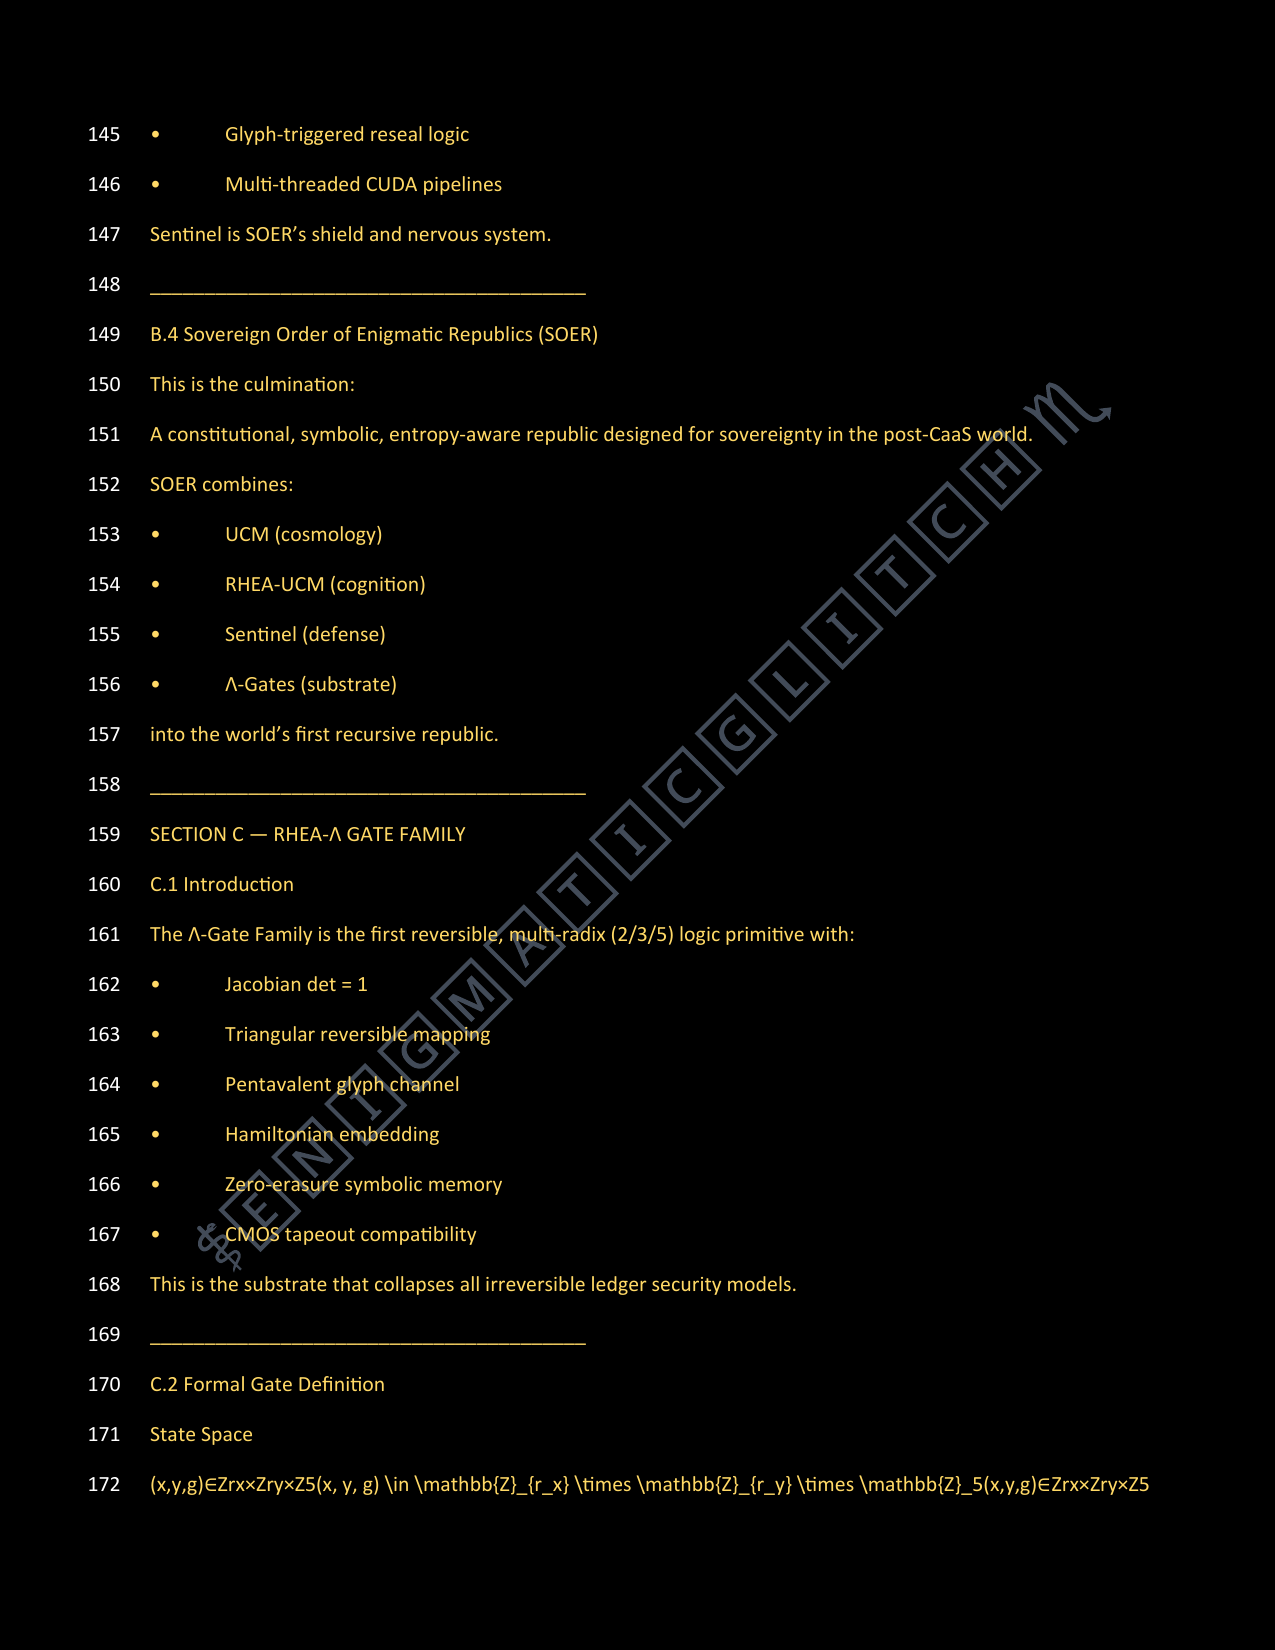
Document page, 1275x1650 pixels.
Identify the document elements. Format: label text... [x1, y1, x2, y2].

text Sentinel is SOER’s shield and nervous system. [150, 220, 1155, 247]
text into the world’s first recursive republic. [150, 720, 1155, 747]
text A constitutional, symbolic, entropy-aware republic designed for sovereignty in the post-CaaS world. [150, 420, 1155, 447]
text • Multi-threaded CUDA pipelines [150, 170, 1155, 197]
text ________________________________________ [150, 770, 1155, 797]
text • UCM (cosmology) [150, 520, 1155, 547]
text This is the culmination: [150, 370, 1155, 397]
text • Pentavalent glyph channel [150, 1070, 1155, 1097]
text The Λ-Gate Family is the first reversible, multi-radix (2/3/5) logic primitive with: [150, 920, 1155, 947]
text B.4 Sovereign Order of Enigmatic Republics (SOER) [150, 320, 1155, 347]
text C.2 Formal Gate Definition [150, 1370, 1155, 1397]
text (x,y,g)∈Zrx×Zry×Z5(x, y, g) \in \mathbb{Z}_{r_x} \times \mathbb{Z}_{r_y} \times \mathbb{Z}_5(x,y,g)∈Zrx×Zry×Z5 [150, 1470, 1155, 1497]
text • Glyph-triggered reseal logic [150, 120, 1155, 147]
text State Space [150, 1420, 1155, 1447]
text • Sentinel (defense) [150, 620, 1155, 647]
text SOER combines: [150, 470, 1155, 497]
text C.1 Introduction [150, 870, 1155, 897]
text • Triangular reversible mapping [150, 1020, 1155, 1047]
text SECTION C — RHEA-Λ GATE FAMILY [150, 820, 1155, 847]
text This is the substrate that collapses all irreversible ledger security models. [150, 1270, 1155, 1297]
text • Hamiltonian embedding [150, 1120, 1155, 1147]
text • Zero-erasure symbolic memory [150, 1170, 1155, 1197]
text • Jacobian det = 1 [150, 970, 1155, 997]
text ________________________________________ [150, 1320, 1155, 1347]
text • Λ-Gates (substrate) [150, 670, 1155, 697]
text ________________________________________ [150, 270, 1155, 297]
text • RHEA-UCM (cognition) [150, 570, 1155, 597]
text • CMOS tapeout compatibility [150, 1220, 1155, 1247]
